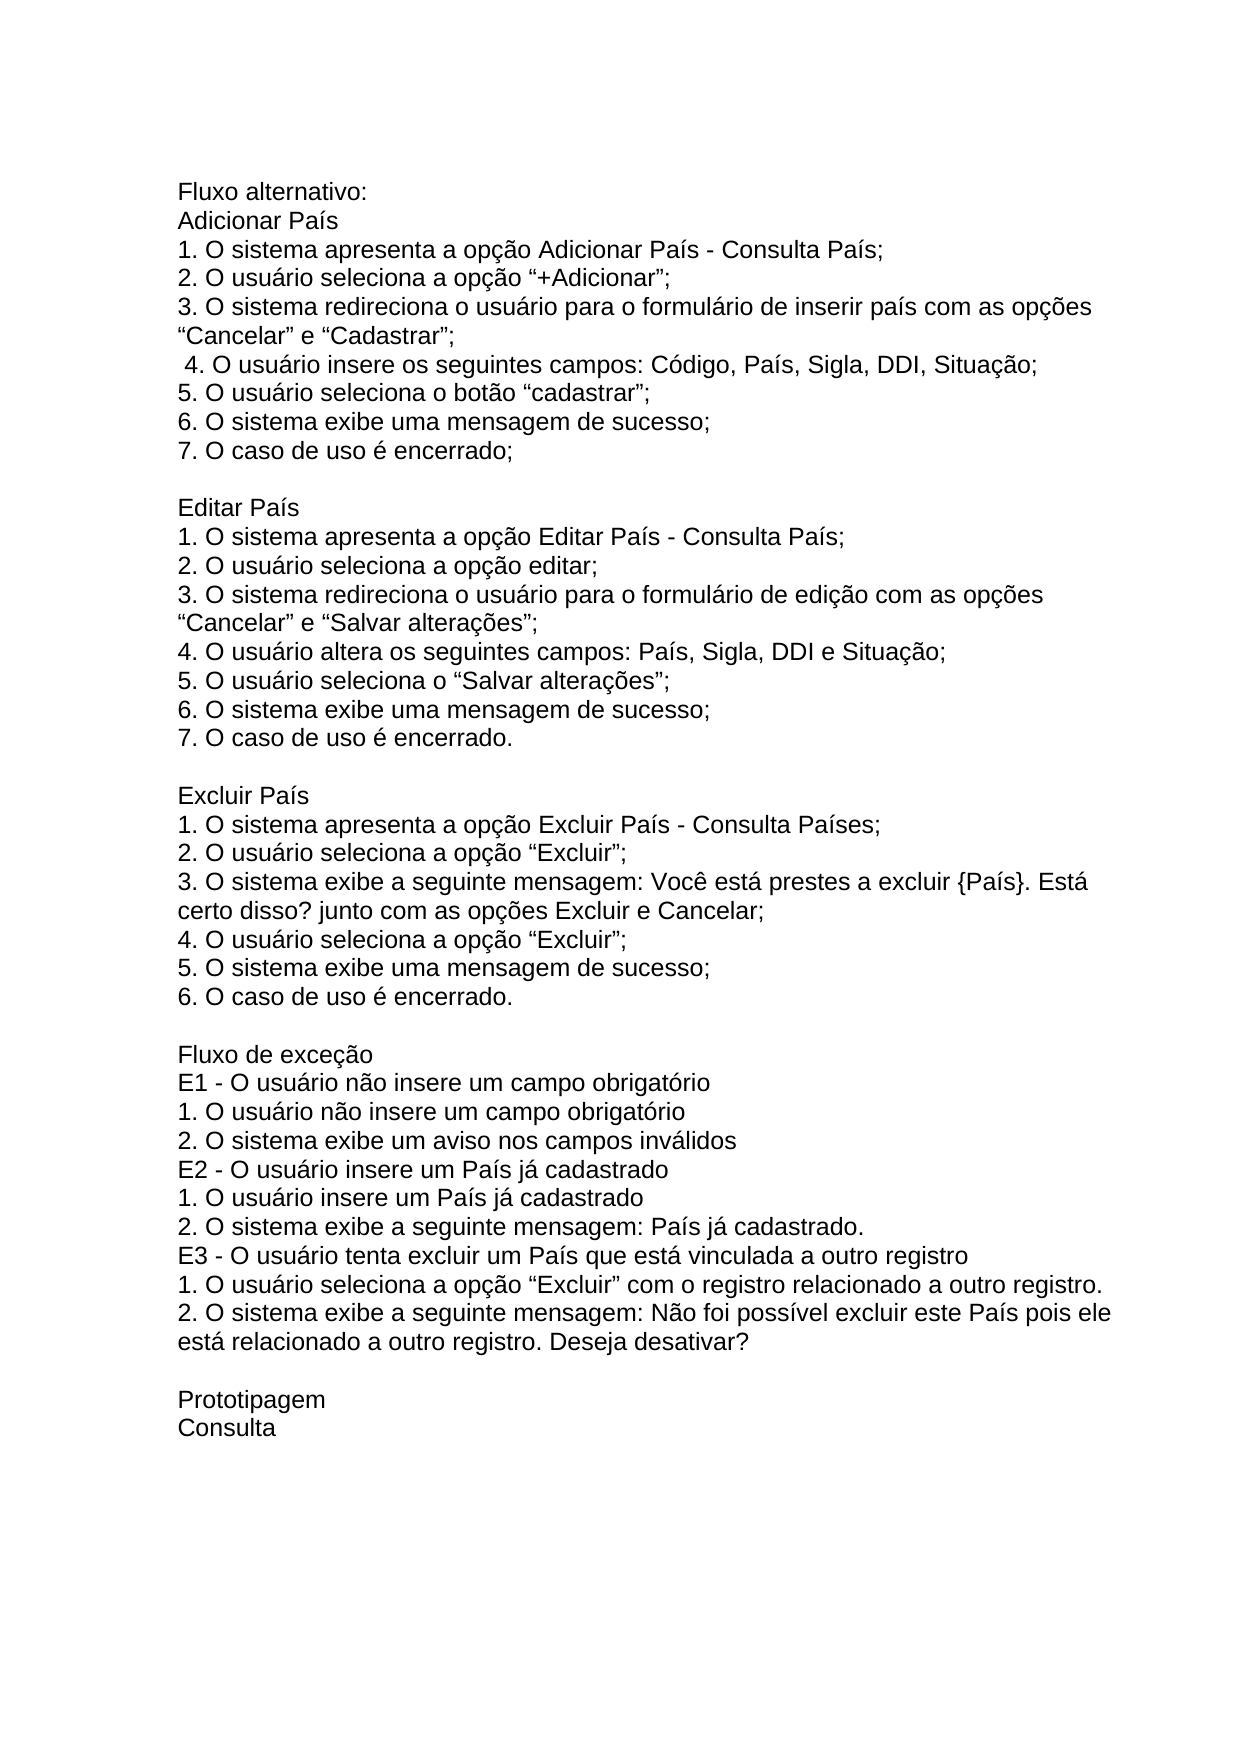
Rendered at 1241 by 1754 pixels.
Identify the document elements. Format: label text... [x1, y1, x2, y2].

text Fluxo alternativo: [177, 177, 1122, 206]
text 5. O usuário seleciona o botão “cadastrar”; [177, 378, 1122, 407]
text 6. O sistema exibe uma mensagem de sucesso; [177, 407, 1122, 436]
text Adicionar País [177, 206, 1122, 235]
text Excluir País [177, 781, 1122, 810]
text E2 - O usuário insere um País já cadastrado [177, 1155, 1122, 1183]
text 5. O usuário seleciona o “Salvar alterações”; [177, 666, 1122, 695]
text 3. O sistema exibe a seguinte mensagem: Você está prestes a excluir {País}. Está certo disso? junto com as opções Excluir e Cancelar; [177, 867, 1122, 925]
text 4. O usuário insere os seguintes campos: Código, País, Sigla, DDI, Situação; [177, 350, 1122, 378]
text 1. O sistema apresenta a opção Excluir País - Consulta Países; [177, 810, 1122, 838]
text E3 - O usuário tenta excluir um País que está vinculada a outro registro [177, 1241, 1122, 1270]
text Fluxo de exceção [177, 1040, 1122, 1068]
text 1. O sistema apresenta a opção Adicionar País - Consulta País; [177, 235, 1122, 263]
text 3. O sistema redireciona o usuário para o formulário de edição com as opções “Cancelar” e “Salvar alterações”; [177, 580, 1122, 637]
text 5. O sistema exibe uma mensagem de sucesso; [177, 953, 1122, 982]
text 6. O sistema exibe uma mensagem de sucesso; [177, 695, 1122, 723]
text 3. O sistema redireciona o usuário para o formulário de inserir país com as opções “Cancelar” e “Cadastrar”; [177, 292, 1122, 350]
text 2. O usuário seleciona a opção “Excluir”; [177, 838, 1122, 867]
text 2. O sistema exibe a seguinte mensagem: País já cadastrado. [177, 1212, 1122, 1241]
text E1 - O usuário não insere um campo obrigatório [177, 1068, 1122, 1097]
text Editar País [177, 493, 1122, 522]
text 4. O usuário altera os seguintes campos: País, Sigla, DDI e Situação; [177, 637, 1122, 666]
text 2. O usuário seleciona a opção editar; [177, 551, 1122, 580]
text 4. O usuário seleciona a opção “Excluir”; [177, 925, 1122, 953]
text 1. O usuário não insere um campo obrigatório [177, 1097, 1122, 1126]
text 1. O sistema apresenta a opção Editar País - Consulta País; [177, 522, 1122, 551]
text 2. O sistema exibe um aviso nos campos inválidos [177, 1126, 1122, 1155]
text 1. O usuário insere um País já cadastrado [177, 1183, 1122, 1212]
text 2. O usuário seleciona a opção “+Adicionar”; [177, 263, 1122, 292]
text 7. O caso de uso é encerrado. [177, 723, 1122, 752]
text Prototipagem [177, 1385, 1122, 1413]
text 2. O sistema exibe a seguinte mensagem: Não foi possível excluir este País pois ele está relacionado a outro registro. Deseja desativar? [177, 1298, 1122, 1356]
text 7. O caso de uso é encerrado; [177, 436, 1122, 465]
text 6. O caso de uso é encerrado. [177, 982, 1122, 1011]
text Consulta [177, 1413, 1122, 1442]
text 1. O usuário seleciona a opção “Excluir” com o registro relacionado a outro registro. [177, 1270, 1122, 1298]
